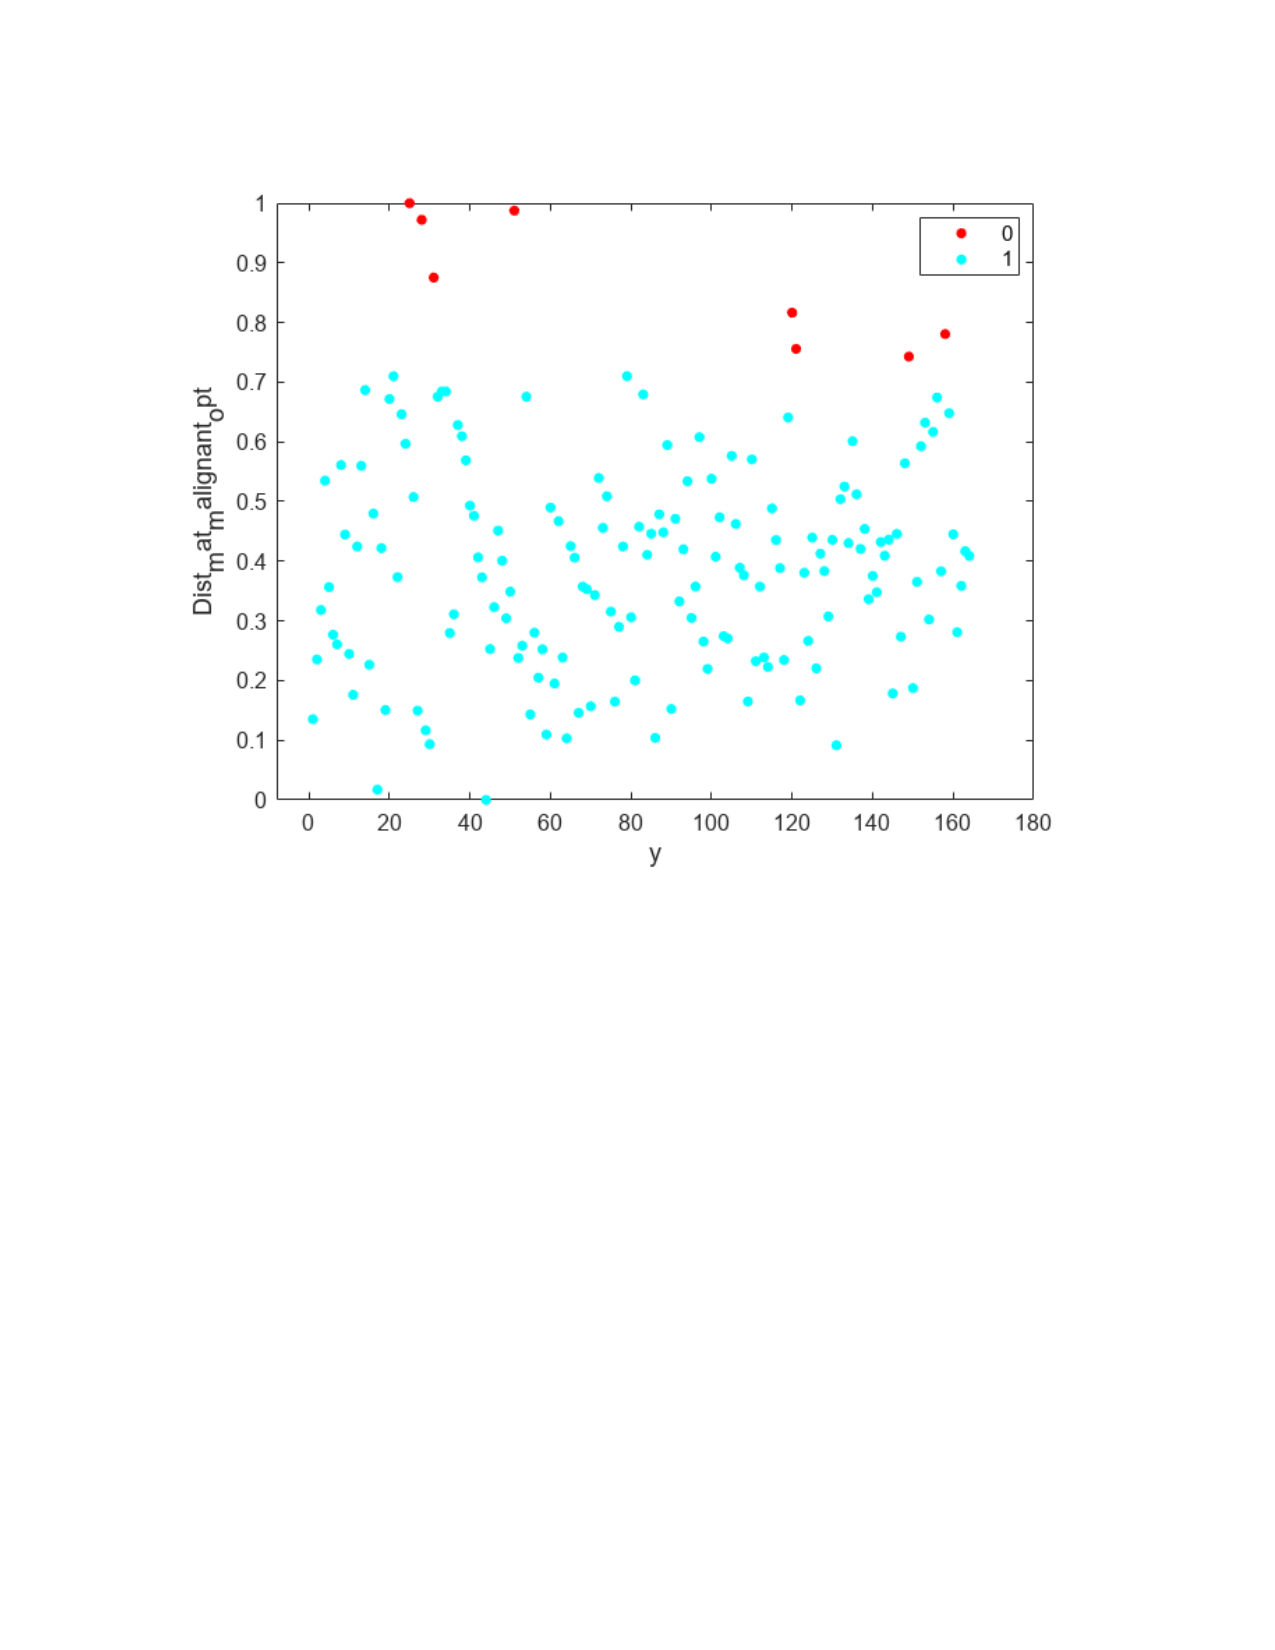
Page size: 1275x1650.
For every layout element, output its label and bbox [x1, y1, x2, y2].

picture [150, 150, 1125, 881]
